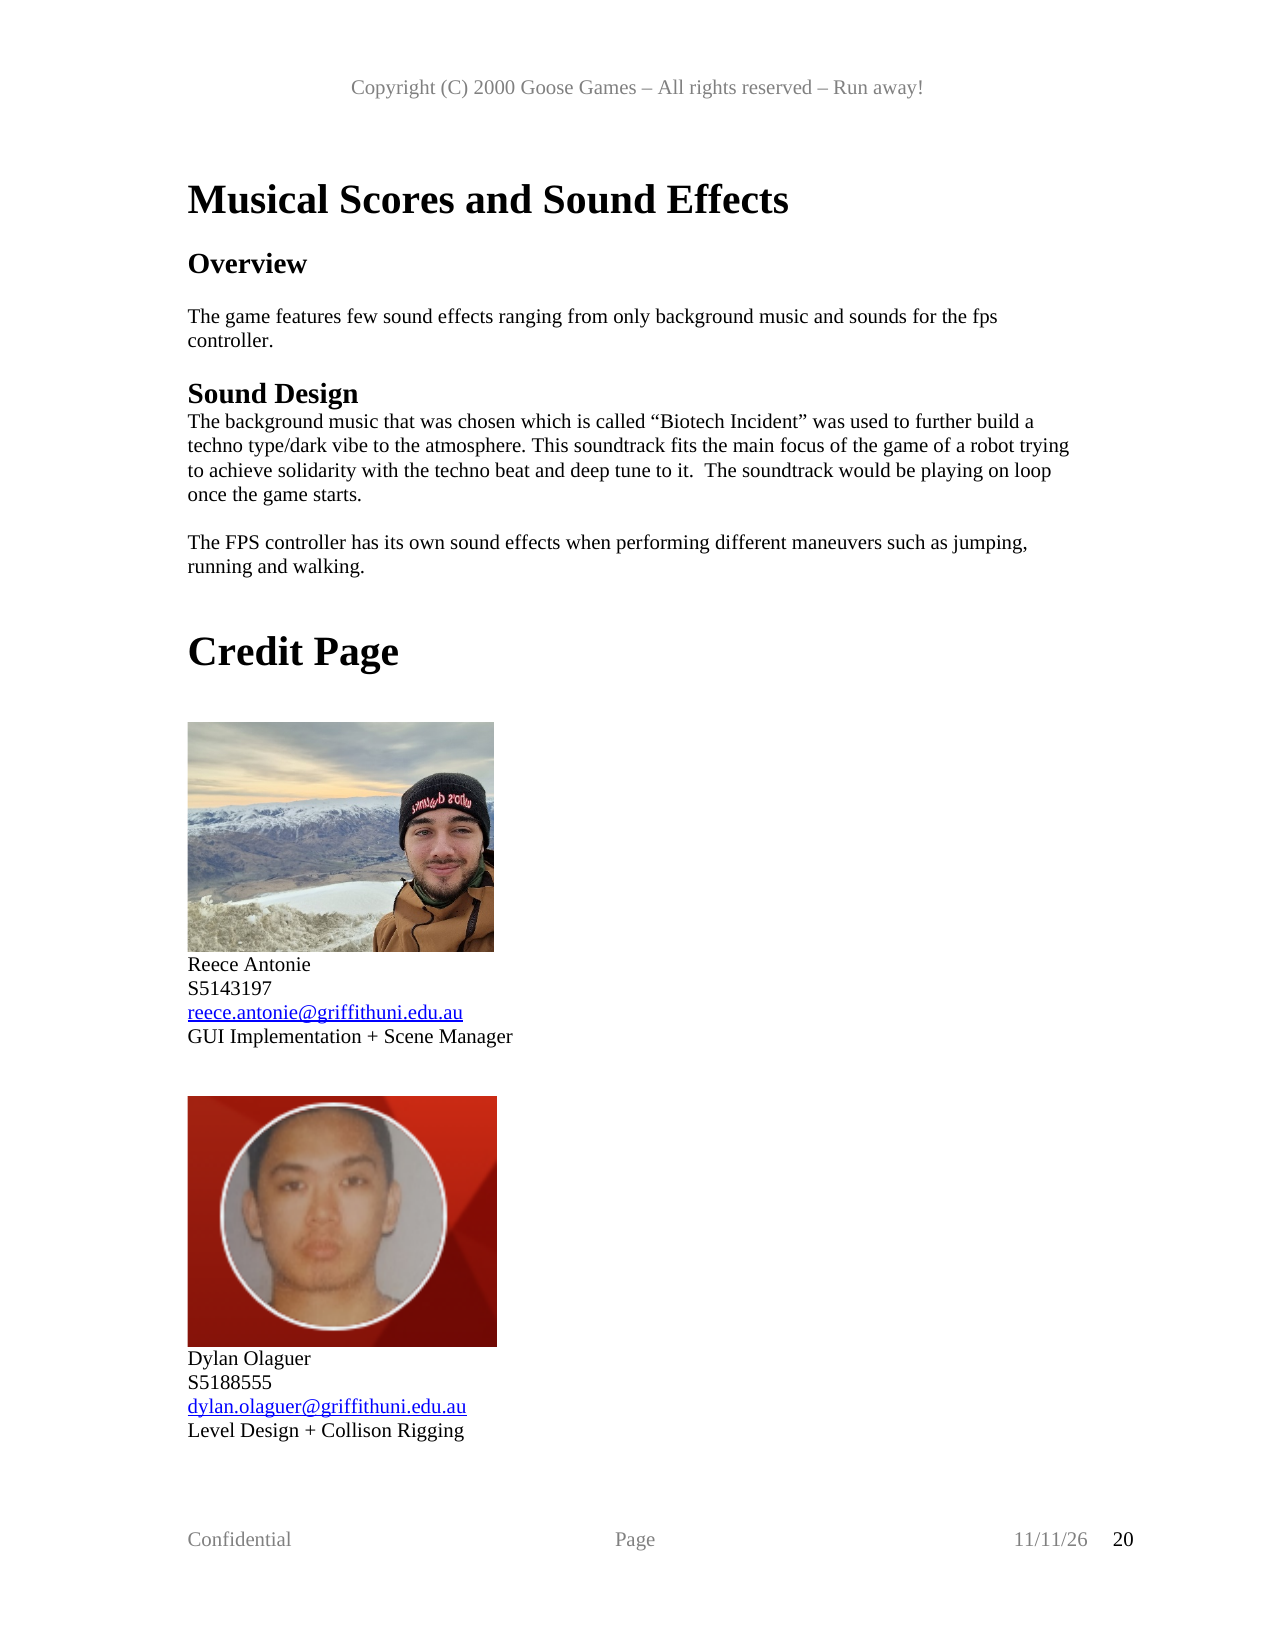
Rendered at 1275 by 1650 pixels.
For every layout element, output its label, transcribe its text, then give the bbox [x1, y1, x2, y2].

text Level Design + Collison Rigging [187, 1418, 1087, 1442]
text Dylan Olaguer [187, 1346, 1087, 1370]
text S5143197 [187, 976, 1087, 1000]
subtitle Musical Scores and Sound Effects [187, 174, 1087, 222]
text S5188555 [187, 1370, 1087, 1394]
text The FPS controller has its own sound effects when performing different maneuvers such as jumping, running and walking. [187, 530, 1087, 578]
text dylan.olaguer@griffithuni.edu.au [187, 1394, 1087, 1418]
text Reece Antonie [187, 952, 1087, 976]
subtitle Sound Design [187, 376, 1087, 409]
picture [187, 1096, 497, 1347]
text The background music that was chosen which is called “Biotech Incident” was used to further build a techno type/dark vibe to the atmosphere. This soundtrack fits the main focus of the game of a robot trying to achieve solidarity with the techno beat and deep tune to it. The soundtrack would be playing on loop once the game starts. [187, 409, 1087, 506]
text reece.antonie@griffithuni.edu.au [187, 1000, 1087, 1024]
text The game features few sound effects ranging from only background music and sounds for the fps controller. [187, 304, 1087, 352]
subtitle Credit Page [187, 626, 1087, 674]
text GUI Implementation + Scene Manager [187, 1024, 1087, 1048]
picture [187, 722, 494, 952]
subtitle Overview [187, 246, 1087, 279]
